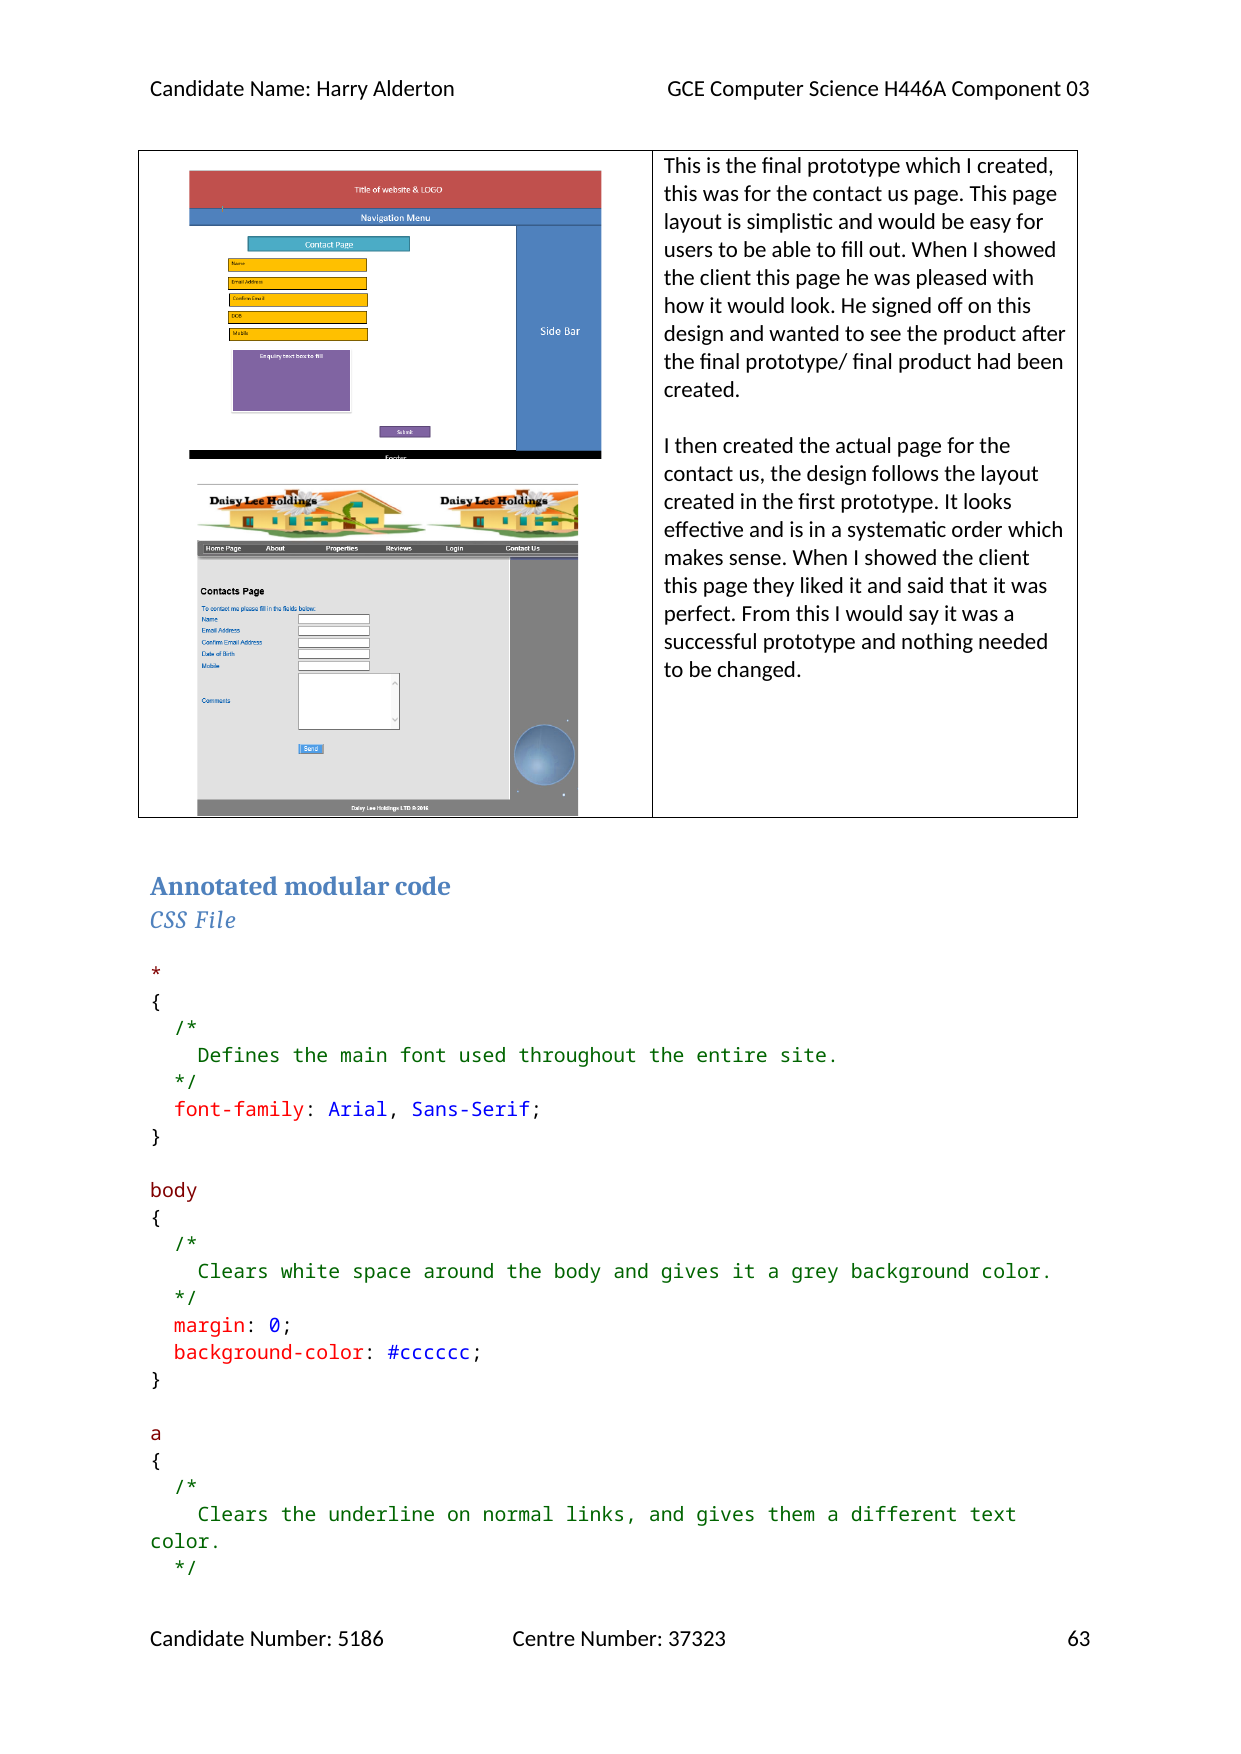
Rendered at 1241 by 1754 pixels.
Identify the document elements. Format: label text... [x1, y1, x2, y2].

text margin: 0; [150, 1311, 1090, 1338]
table_cell This is the final prototype which I created, this was for the contact us page. This page layout is simplistic and would be easy for users to be able to fill out. When I showed the client this page he was pleased with how it would look. He signed off on this design and wanted to see the product after the final prototype/ final product had been created. I then created the actual page for the contact us, the design follows the layout created in the first prototype. It looks effective and is in a systematic order which makes sense. When I showed the client this page they liked it and said that it was perfect. From this I would say it was a successful prototype and nothing needed to be changed. [653, 151, 1077, 817]
text { [150, 1203, 1090, 1230]
text * [150, 960, 1090, 987]
text */ [150, 1554, 1090, 1581]
text */ [150, 1284, 1090, 1311]
subtitle Annotated modular code [150, 871, 1090, 902]
table_cell [139, 151, 652, 817]
text /* [150, 1473, 1090, 1500]
text /* [150, 1230, 1090, 1257]
text } [150, 1365, 1090, 1392]
text font-family: Arial, Sans-Serif; [150, 1095, 1090, 1122]
text } [150, 1122, 1090, 1149]
text */ [150, 1068, 1090, 1095]
text body [150, 1176, 1090, 1203]
text Clears white space around the body and gives it a grey background color. [150, 1257, 1090, 1284]
text /* [150, 1014, 1090, 1041]
text { [150, 987, 1090, 1014]
text background-color: #cccccc; [150, 1338, 1090, 1365]
text { [150, 1446, 1090, 1473]
text Clears the underline on normal links, and gives them a different text color. [150, 1500, 1090, 1554]
text a [150, 1419, 1090, 1446]
subtitle CSS File [150, 906, 1090, 935]
text Defines the main font used throughout the entire site. [150, 1041, 1090, 1068]
